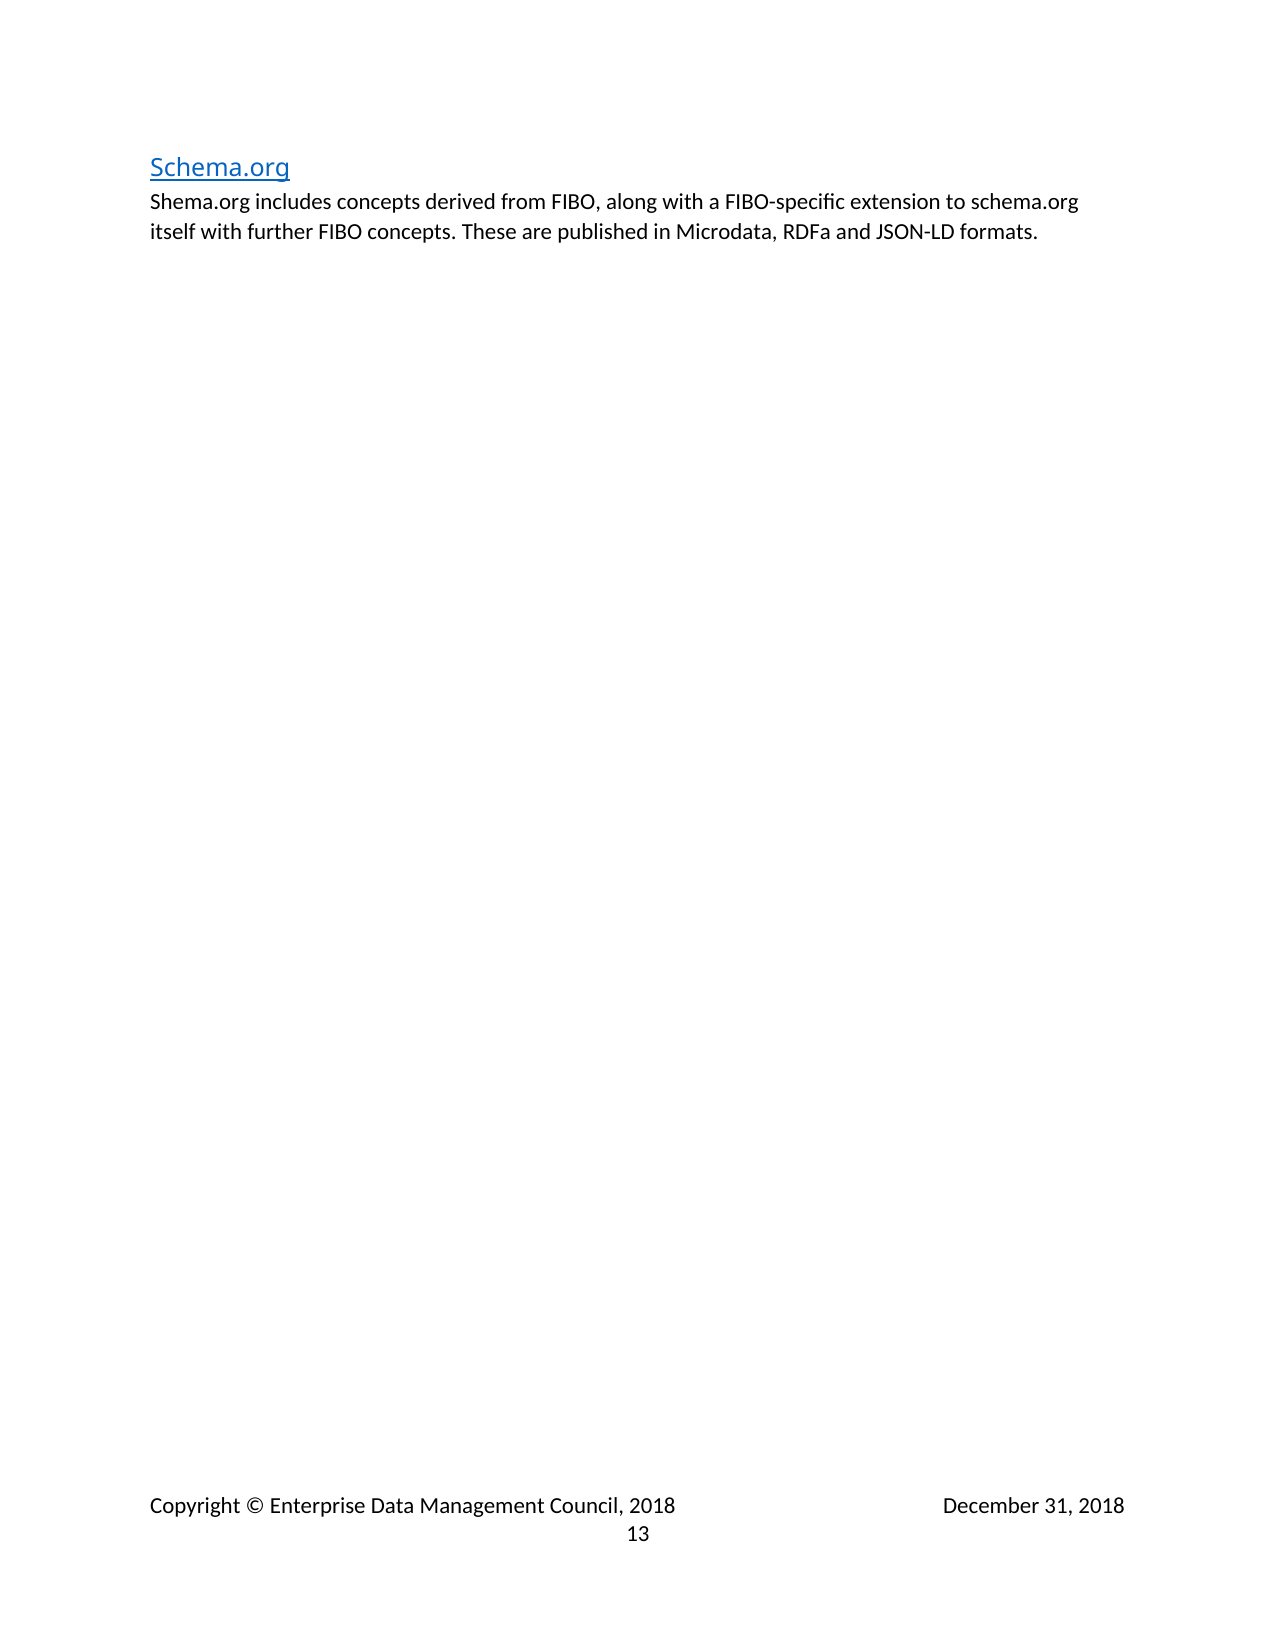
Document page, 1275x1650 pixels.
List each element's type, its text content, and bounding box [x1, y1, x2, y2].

text Shema.org includes concepts derived from FIBO, along with a FIBO-specific extension to schema.org itself with further FIBO concepts. These are published in Microdata, RDFa and JSON-LD formats. [150, 187, 1125, 245]
subtitle Schema.org [150, 150, 1125, 184]
